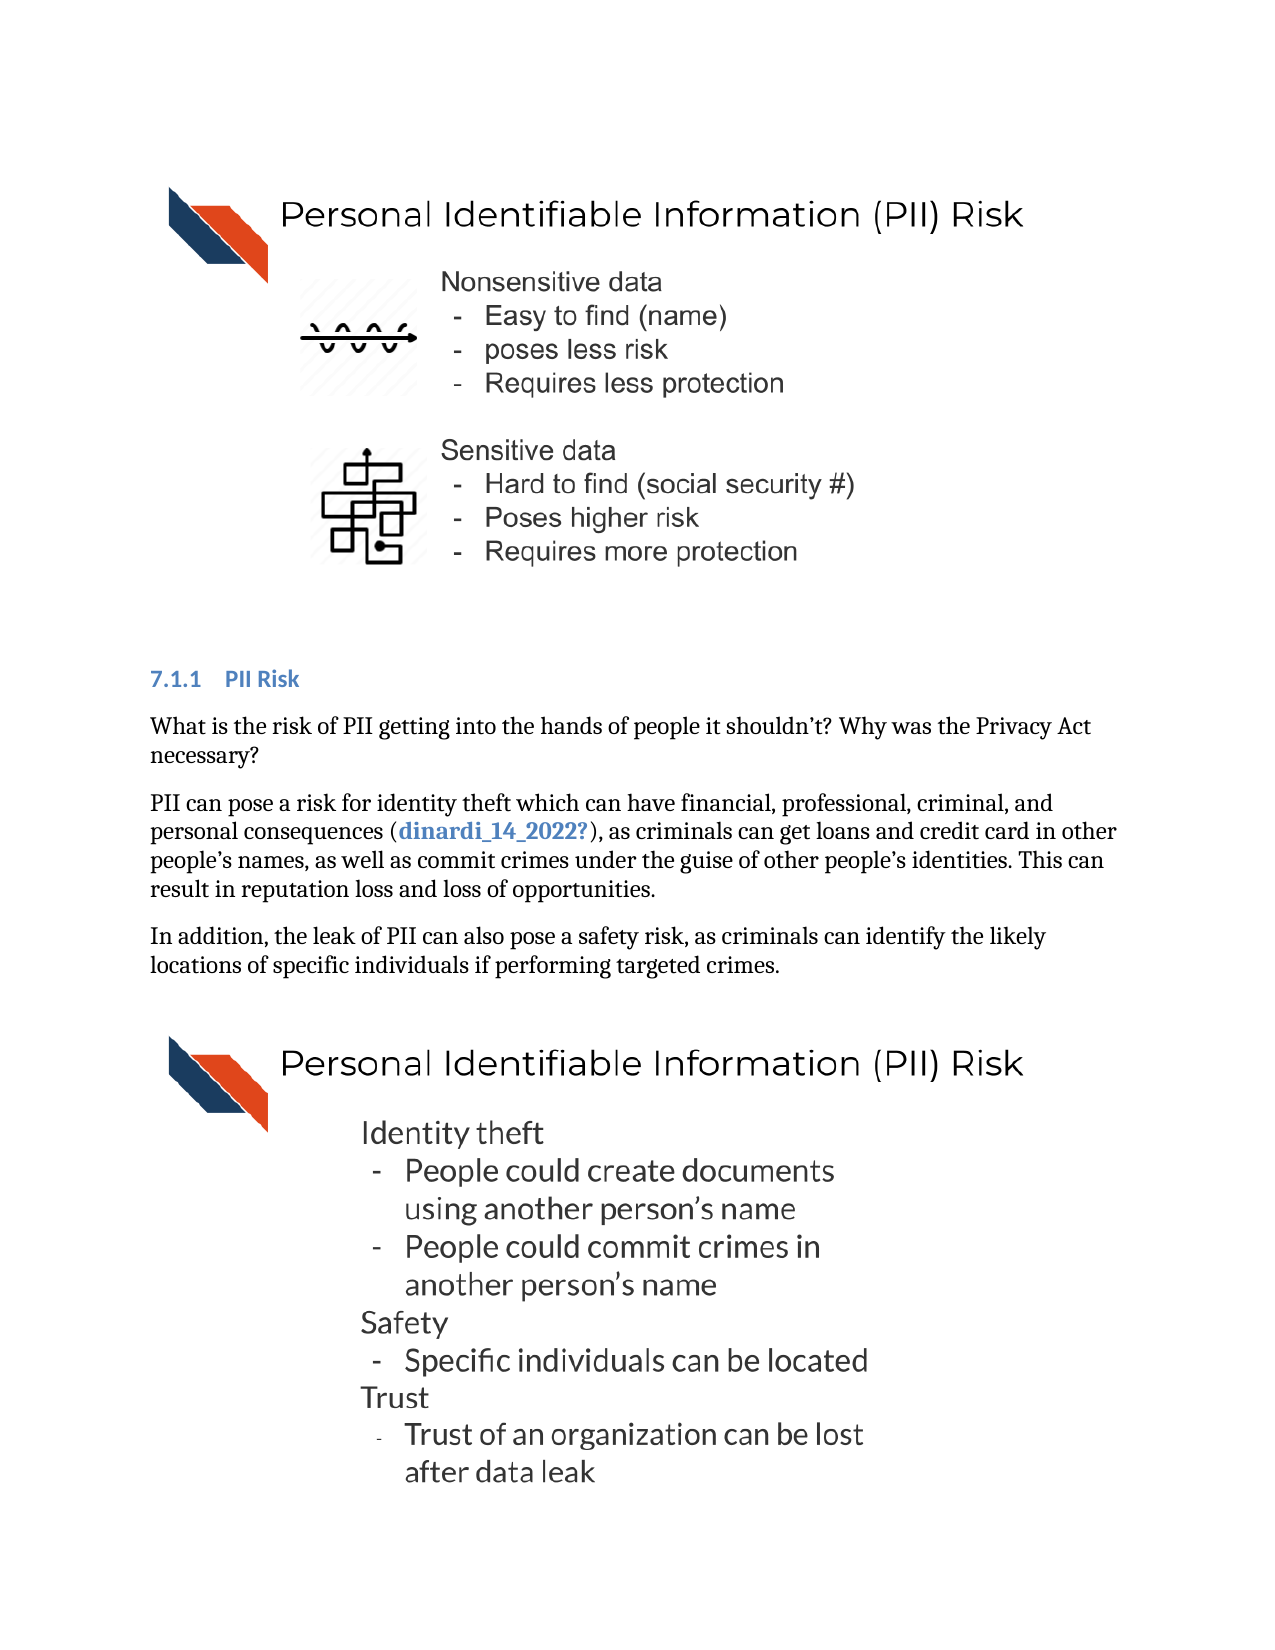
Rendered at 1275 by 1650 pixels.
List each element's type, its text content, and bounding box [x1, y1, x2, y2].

picture [168, 998, 1044, 1491]
text What is the risk of PII getting into the hands of people it shouldn’t? Why was the Privacy Act necessary? [150, 712, 1125, 770]
text In addition, the leak of PII can also pose a safety risk, as criminals can identify the likely locations of specific individuals if performing targeted crimes. [150, 922, 1125, 980]
text PII can pose a risk for identity theft which can have financial, professional, criminal, and personal consequences (dinardi_14_2022?), as criminals can get loans and credit card in other people’s names, as well as commit crimes under the guise of other people’s identities. This can result in reputation loss and loss of opportunities. [150, 788, 1125, 903]
picture [168, 150, 1044, 643]
subtitle 7.1.1 PII Risk [150, 663, 1125, 693]
